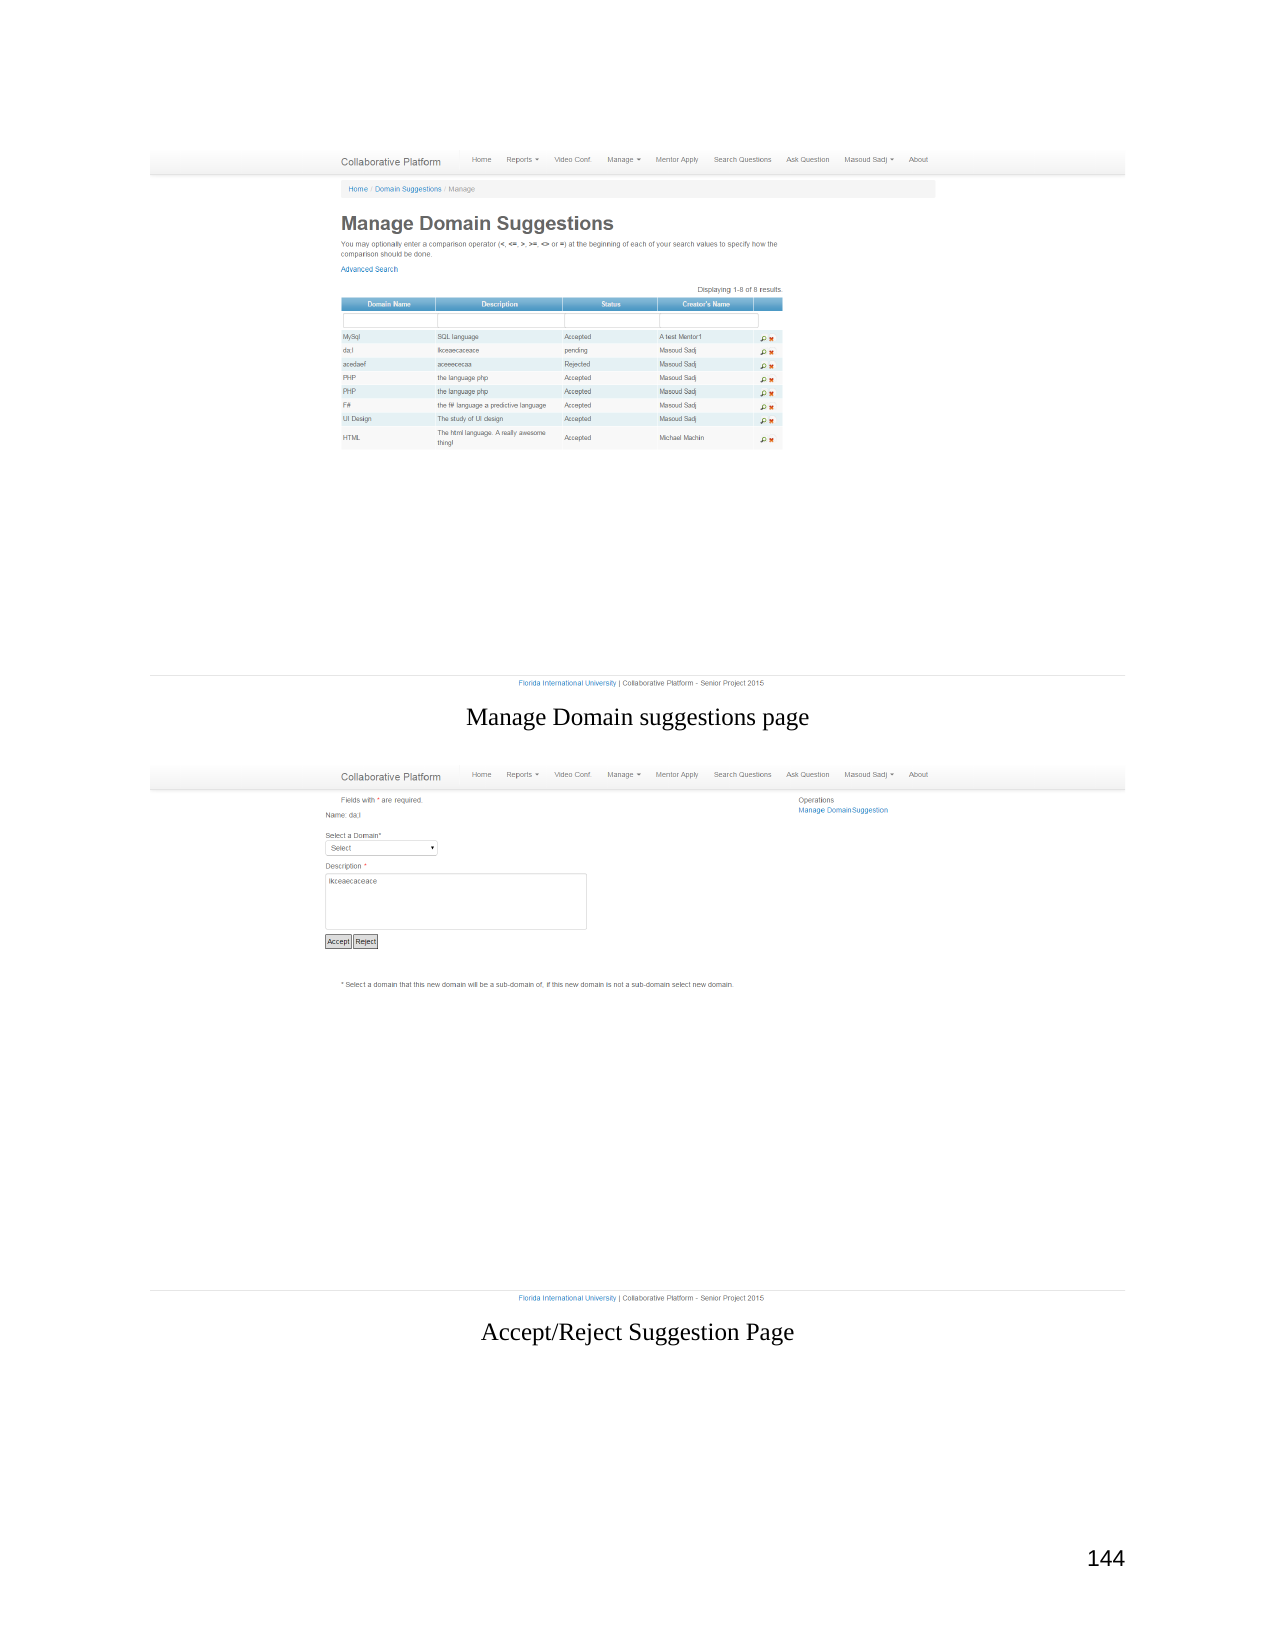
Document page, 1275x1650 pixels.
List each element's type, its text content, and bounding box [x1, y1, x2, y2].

picture [150, 150, 1125, 698]
picture [150, 765, 1125, 1313]
text Manage Domain suggestions page [150, 702, 1125, 731]
text Accept/Reject Suggestion Page [150, 1317, 1125, 1346]
